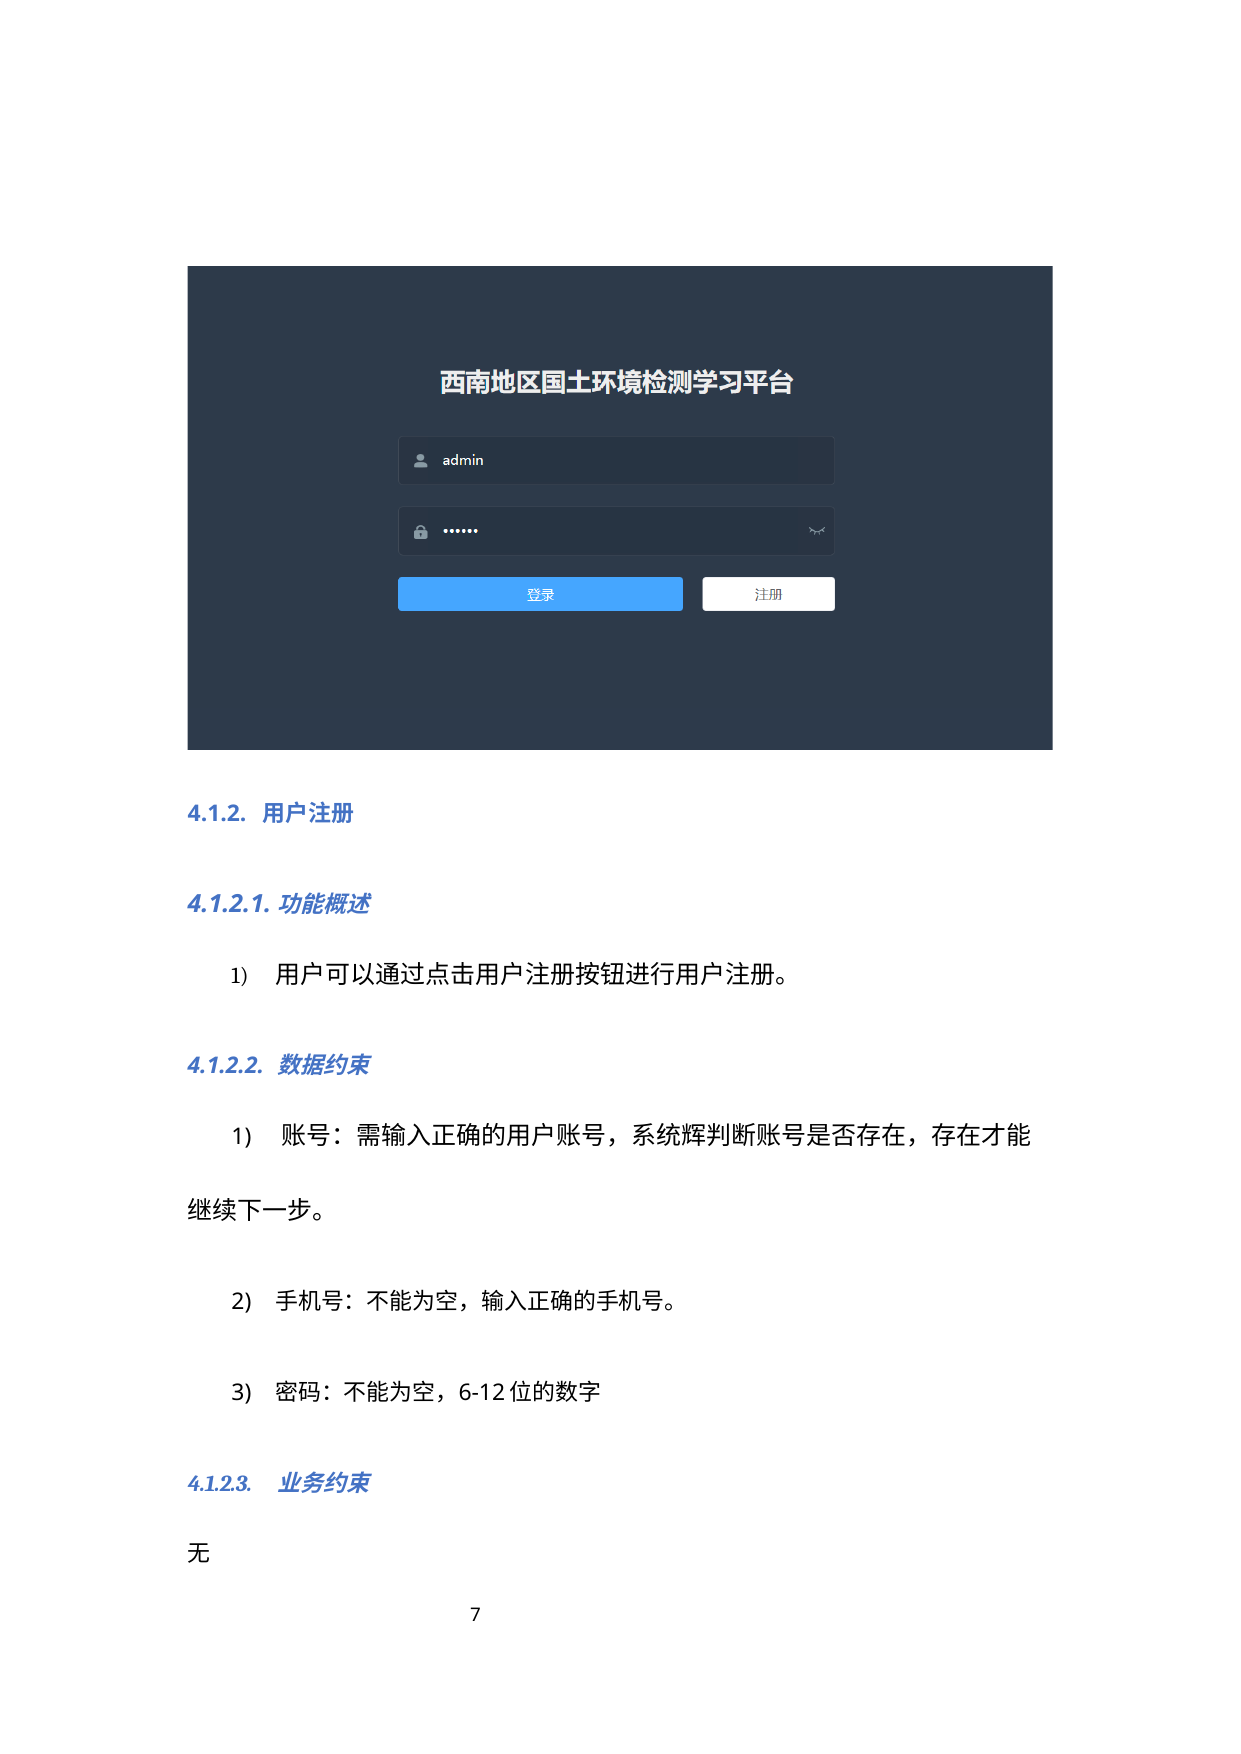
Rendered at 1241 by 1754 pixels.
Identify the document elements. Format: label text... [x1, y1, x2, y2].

list 用户可以通过点击用户注册按钮进行用户注册。 [231, 940, 1053, 1005]
text 无 [187, 1519, 1053, 1584]
picture [187, 266, 1053, 750]
subtitle 业务约束 [187, 1449, 1053, 1514]
subtitle 功能概述 [187, 870, 1053, 935]
subtitle 用户注册 [187, 779, 1053, 844]
list 密码：不能为空，6-12位的数字 [187, 1358, 1053, 1423]
list 手机号：不能为空，输入正确的手机号。 [187, 1267, 1053, 1332]
list 账号：需输入正确的用户账号，系统辉判断账号是否存在，存在才能继续下一步。 [187, 1101, 1053, 1241]
subtitle 数据约束 [187, 1031, 1053, 1096]
